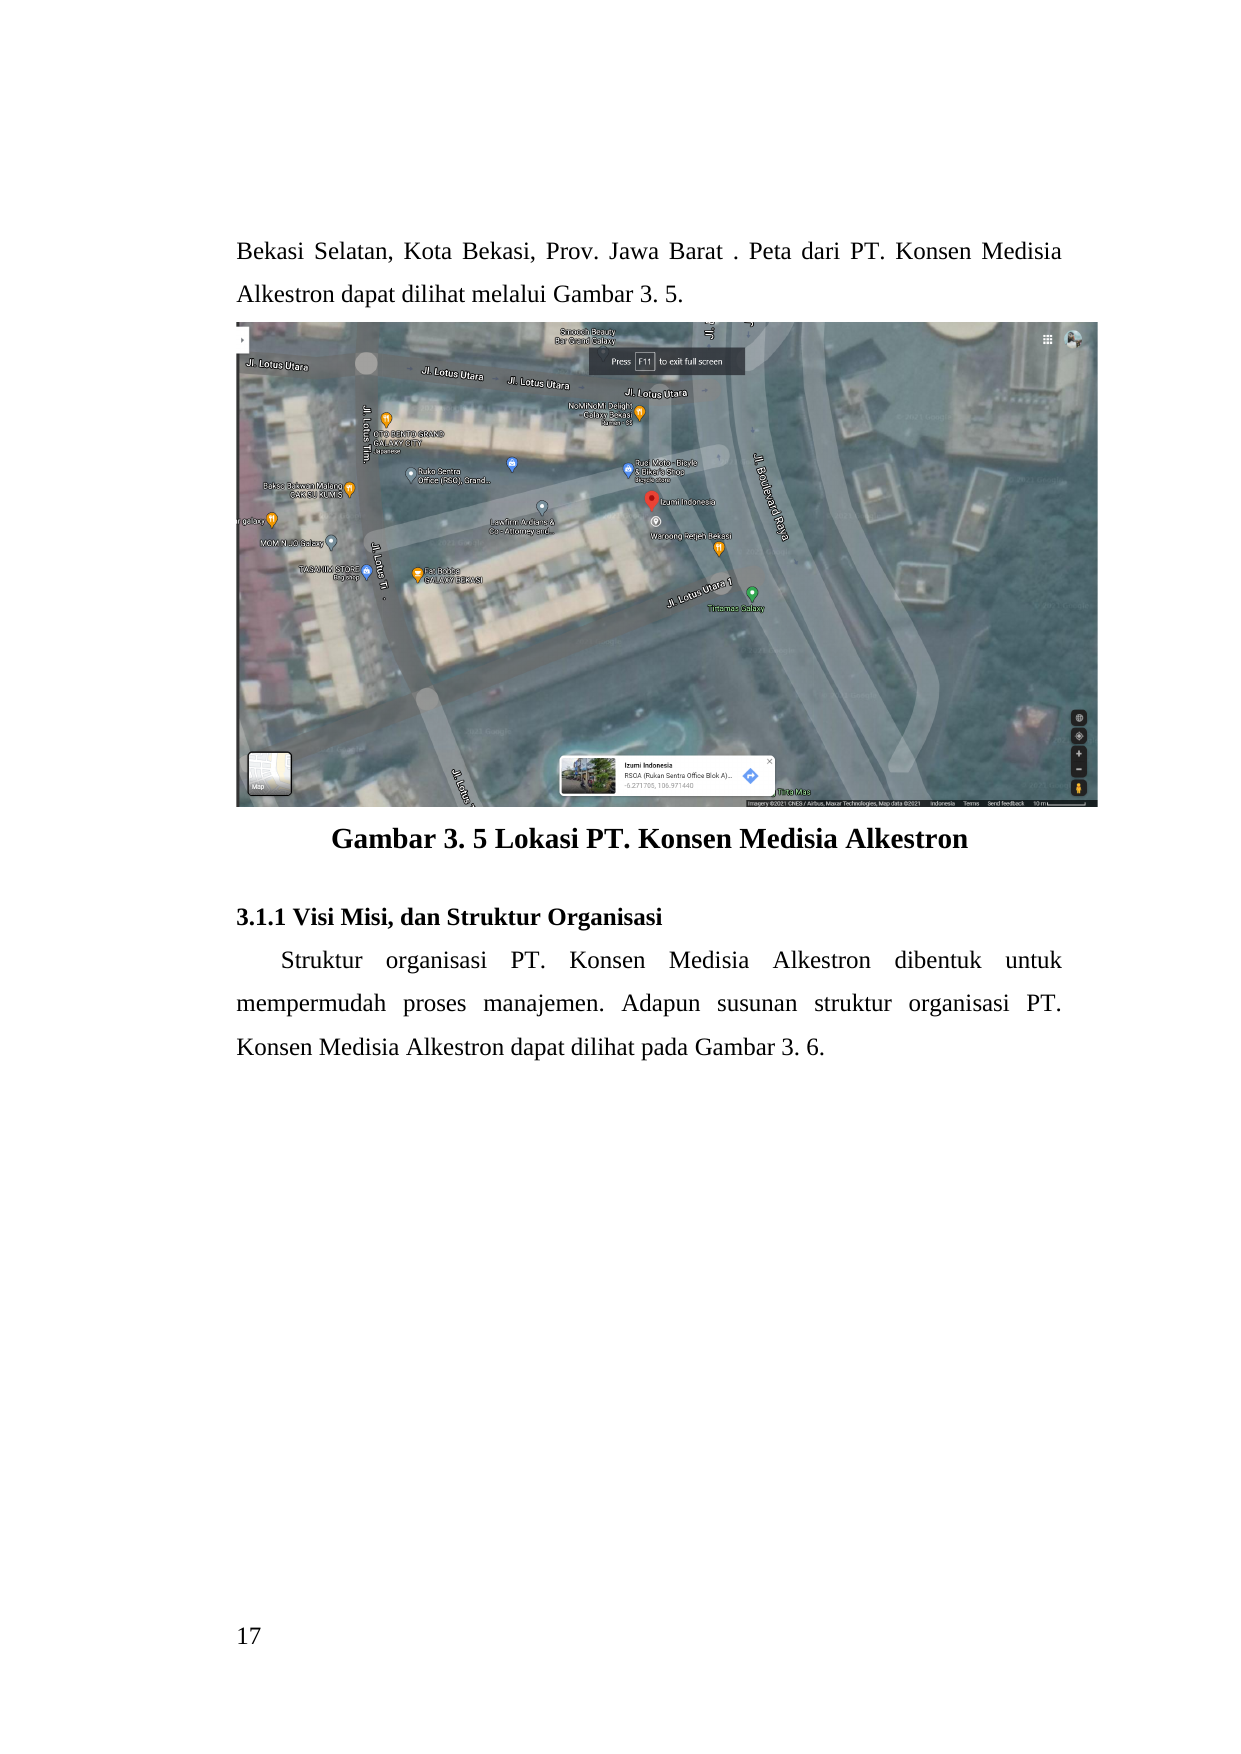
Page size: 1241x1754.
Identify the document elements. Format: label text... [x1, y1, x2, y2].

text Struktur organisasi PT. Konsen Medisia Alkestron dibentuk untuk mempermudah proses manajemen. Adapun susunan struktur organisasi PT. Konsen Medisia Alkestron dapat dilihat pada Gambar 3. 6. [236, 945, 1063, 1060]
subtitle 3.1.1 Visi Misi, dan Struktur Organisasi [236, 902, 1063, 931]
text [236, 236, 1063, 308]
picture [236, 322, 1098, 807]
